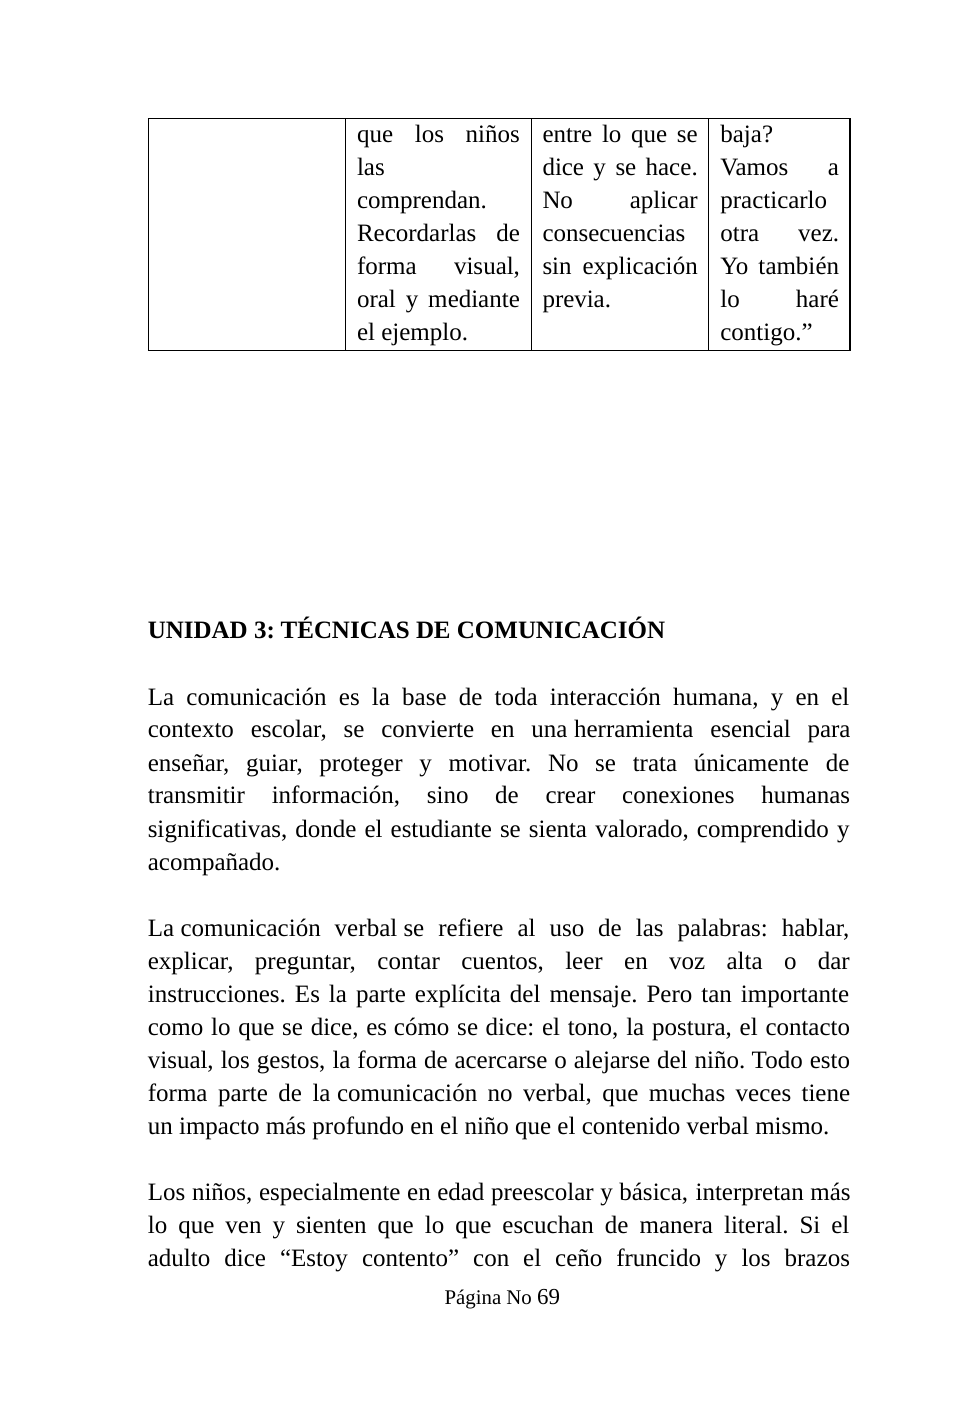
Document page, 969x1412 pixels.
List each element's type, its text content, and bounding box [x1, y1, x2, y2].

text La comunicación es la base de toda interacción humana, y en el contexto escolar, se convierte en una herramienta esencial para enseñar, guiar, proteger y motivar. No se trata únicamente de transmitir información, sino de crear conexiones humanas significativas, donde el estudiante se sienta valorado, comprendido y acompañado. [148, 682, 851, 875]
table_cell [709, 119, 849, 350]
text La comunicación verbal se refiere al uso de las palabras: hablar, explicar, preguntar, contar cuentos, leer en voz alta o dar instrucciones. Es la parte explícita del mensaje. Pero tan importante como lo que se dice, es cómo se dice: el tono, la postura, el contacto visual, los gestos, la forma de acercarse o alejarse del niño. Todo esto forma parte de la comunicación no verbal, que muchas veces tiene un impacto más profundo en el niño que el contenido verbal mismo. [148, 913, 851, 1139]
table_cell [532, 119, 708, 350]
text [148, 1177, 851, 1272]
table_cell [346, 119, 531, 350]
text UNIDAD 3: TÉCNICAS DE COMUNICACIÓN [148, 616, 851, 644]
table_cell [149, 119, 345, 350]
